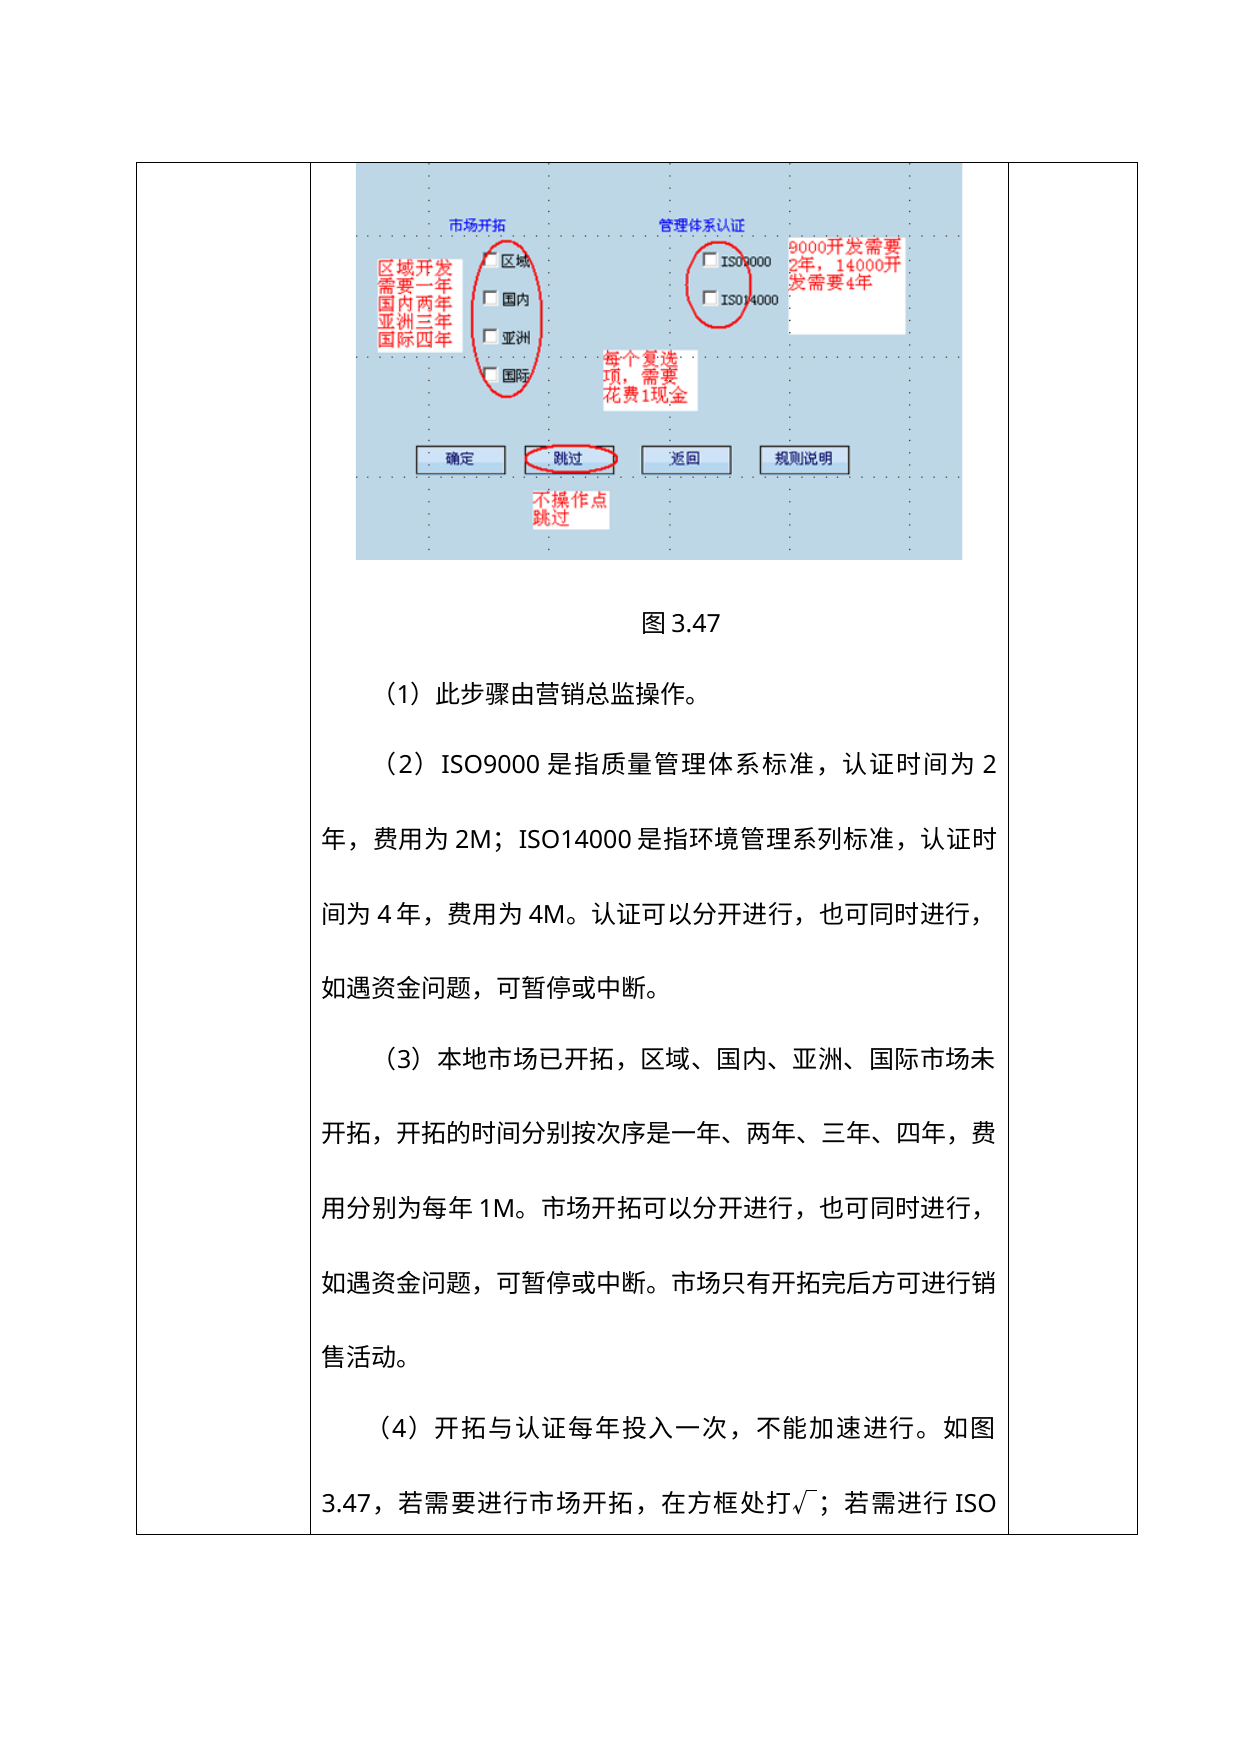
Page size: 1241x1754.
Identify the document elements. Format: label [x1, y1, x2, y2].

picture [355, 163, 963, 560]
table_cell [311, 163, 1008, 1534]
